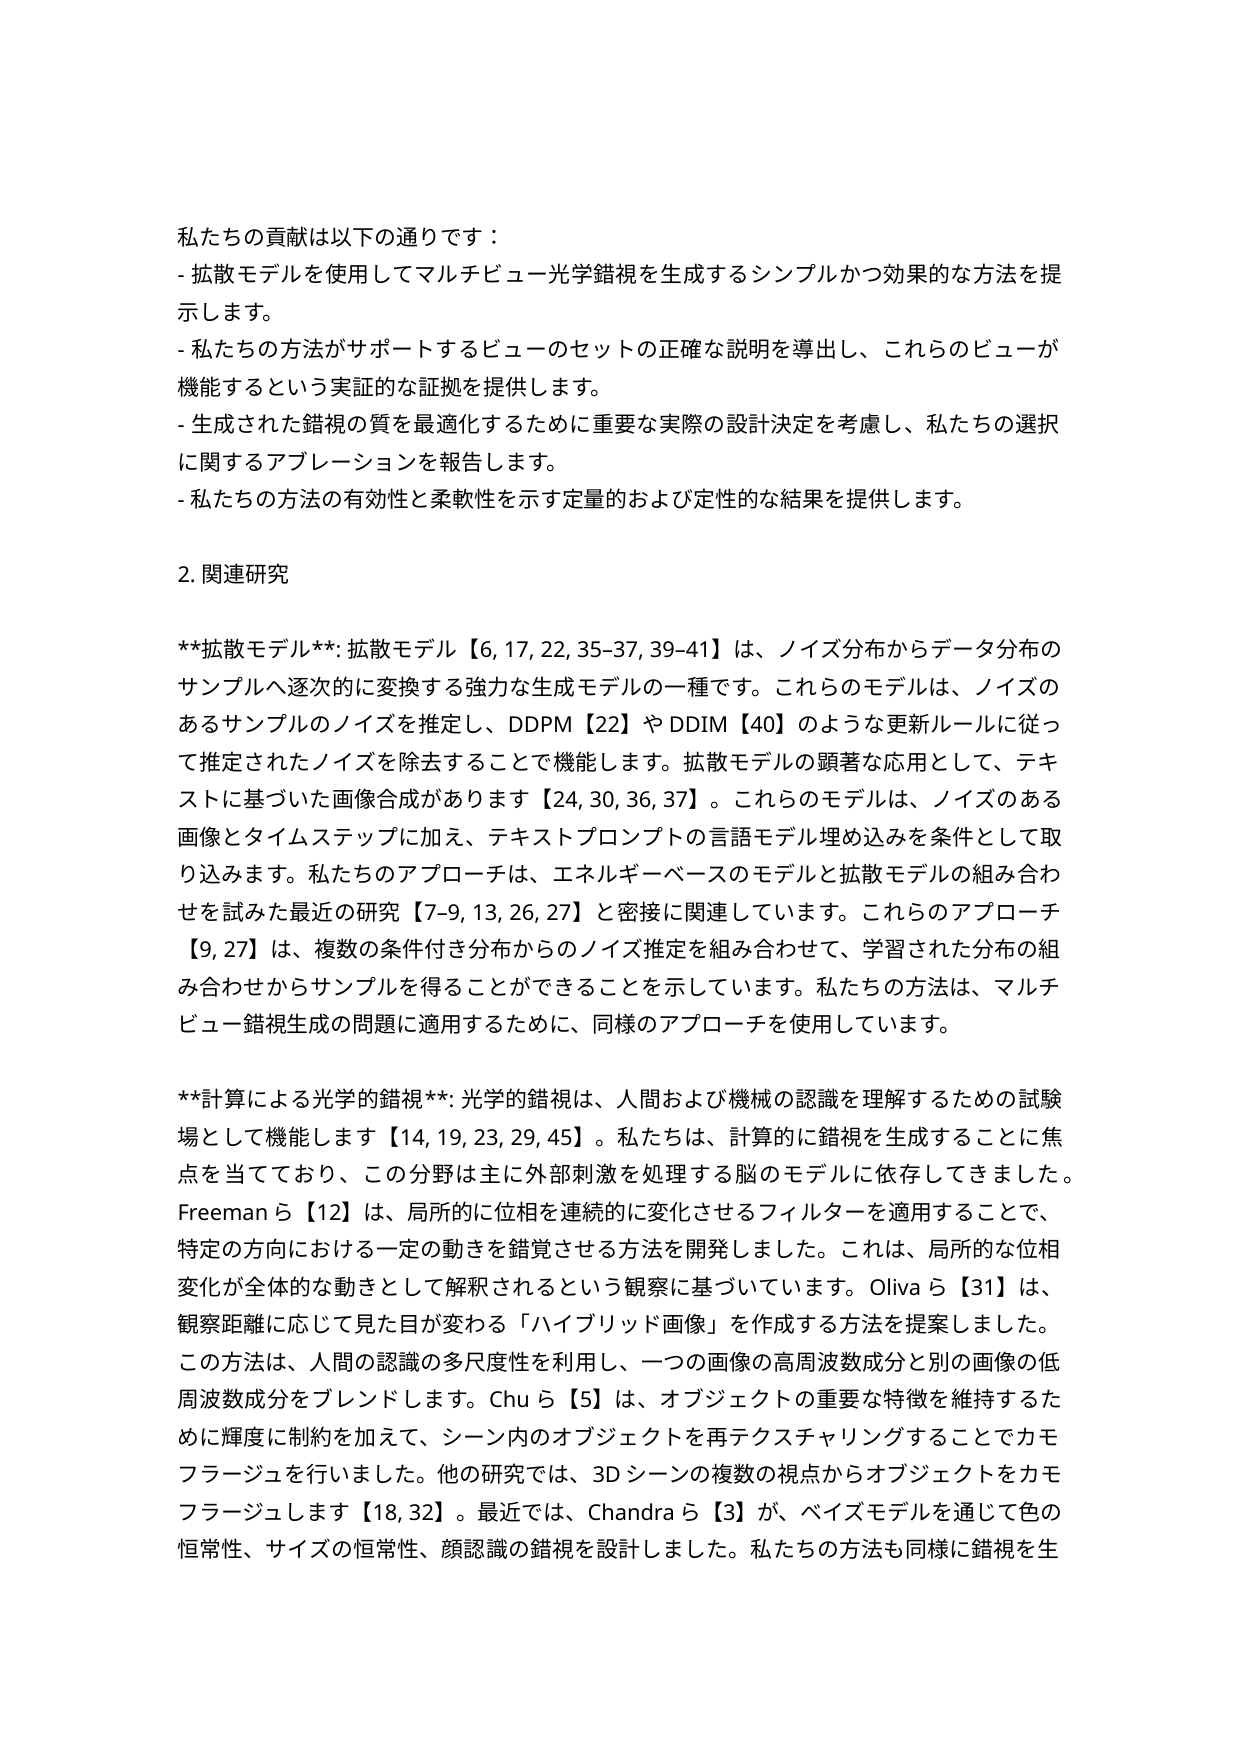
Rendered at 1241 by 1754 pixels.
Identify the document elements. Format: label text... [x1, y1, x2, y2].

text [177, 1079, 1063, 1567]
text - 私たちの方法がサポートするビューのセットの正確な説明を導出し、これらのビューが機能するという実証的な証拠を提供します。 [177, 329, 1063, 404]
text - 生成された錯視の質を最適化するために重要な実際の設計決定を考慮し、私たちの選択に関するアブレーションを報告します。 [177, 404, 1063, 479]
text **拡散モデル**: 拡散モデル【6, 17, 22, 35–37, 39–41】は、ノイズ分布からデータ分布のサンプルへ逐次的に変換する強力な生成モデルの一種です。これらのモデルは、ノイズのあるサンプルのノイズを推定し、DDPM【22】やDDIM【40】のような更新ルールに従って推定されたノイズを除去することで機能します。拡散モデルの顕著な応用として、テキストに基づいた画像合成があります【24, 30, 36, 37】。これらのモデルは、ノイズのある画像とタイムステップに加え、テキストプロンプトの言語モデル埋め込みを条件として取り込みます。私たちのアプローチは、エネルギーベースのモデルと拡散モデルの組み合わせを試みた最近の研究【7–9, 13, 26, 27】と密接に関連しています。これらのアプローチ【9, 27】は、複数の条件付き分布からのノイズ推定を組み合わせて、学習された分布の組み合わせからサンプルを得ることができることを示しています。私たちの方法は、マルチビュー錯視生成の問題に適用するために、同様のアプローチを使用しています。 [177, 629, 1063, 1042]
text 私たちの貢献は以下の通りです： [177, 217, 1063, 254]
text 2. 関連研究 [177, 554, 1063, 592]
text - 拡散モデルを使用してマルチビュー光学錯視を生成するシンプルかつ効果的な方法を提示します。 [177, 254, 1063, 329]
text - 私たちの方法の有効性と柔軟性を示す定量的および定性的な結果を提供します。 [177, 479, 1063, 517]
